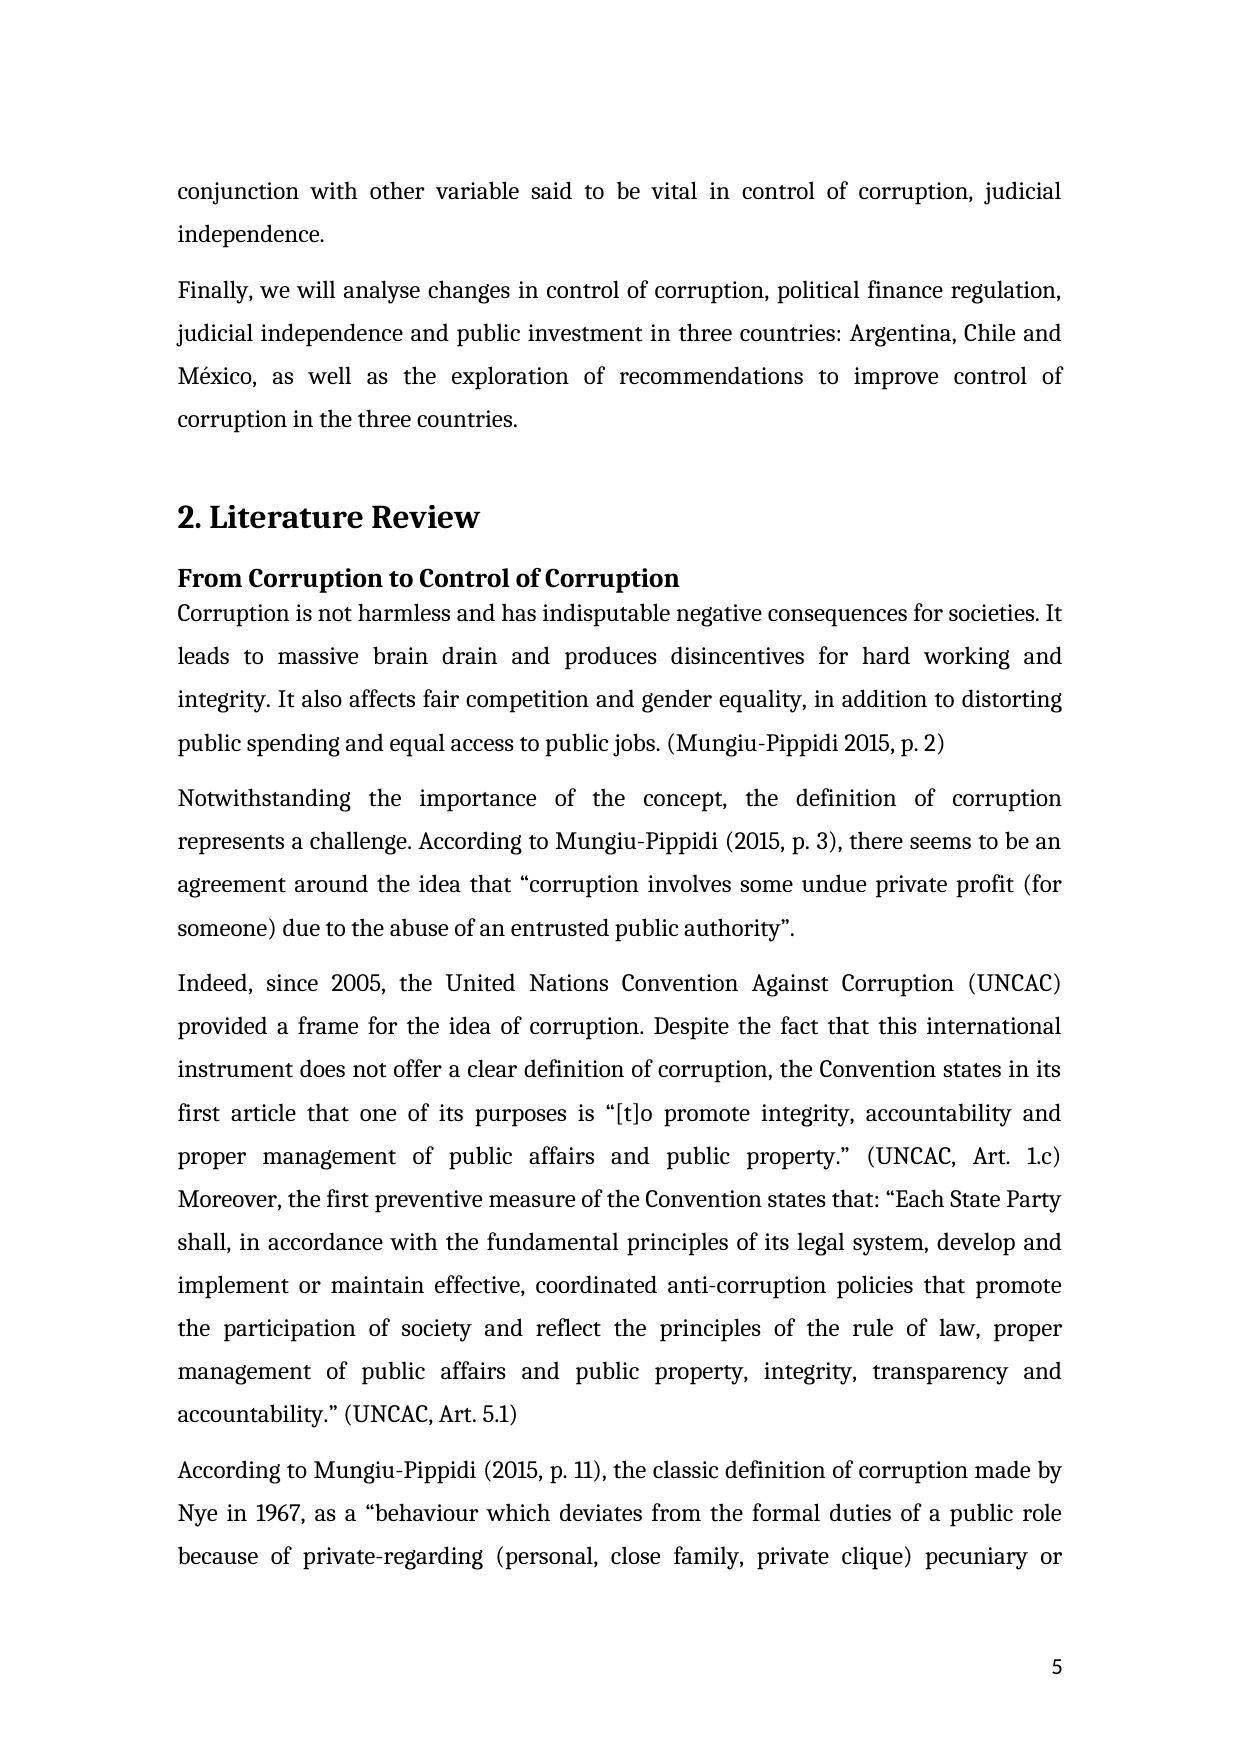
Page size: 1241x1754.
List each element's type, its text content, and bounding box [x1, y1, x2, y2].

text Indeed, since 2005, the United Nations Convention Against Corruption (UNCAC) provided a frame for the idea of corruption. Despite the fact that this international instrument does not offer a clear definition of corruption, the Convention states in its first article that one of its purposes is “[t]o promote integrity, accountability and proper management of public affairs and public property.” (UNCAC, Art. 1.c) Moreover, the first preventive measure of the Convention states that: “Each State Party shall, in accordance with the fundamental principles of its legal system, develop and implement or maintain effective, coordinated anti-corruption policies that promote the participation of society and reflect the principles of the rule of law, proper management of public affairs and public property, integrity, transparency and accountability.” (UNCAC, Art. 5.1) [177, 969, 1063, 1429]
subtitle From Corruption to Control of Corruption [177, 563, 1063, 594]
text Notwithstanding the importance of the concept, the definition of corruption represents a challenge. According to Mungiu-Pippidi (2015, p. 3), there seems to be an agreement around the idea that “corruption involves some undue private profit (for someone) due to the abuse of an entrusted public authority”. [177, 784, 1063, 942]
text Finally, we will analyse changes in control of corruption, political finance regulation, judicial independence and public investment in three countries: Argentina, Chile and México, as well as the exploration of recommendations to improve control of corruption in the three countries. [177, 276, 1063, 434]
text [177, 1456, 1063, 1571]
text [177, 177, 1063, 249]
subtitle 2. Literature Review [177, 498, 1063, 537]
text Corruption is not harmless and has indisputable negative consequences for societies. It leads to massive brain drain and produces disincentives for hard working and integrity. It also affects fair competition and gender equality, in addition to distorting public spending and equal access to public jobs. (Mungiu-Pippidi 2015, p. 2) [177, 599, 1063, 757]
